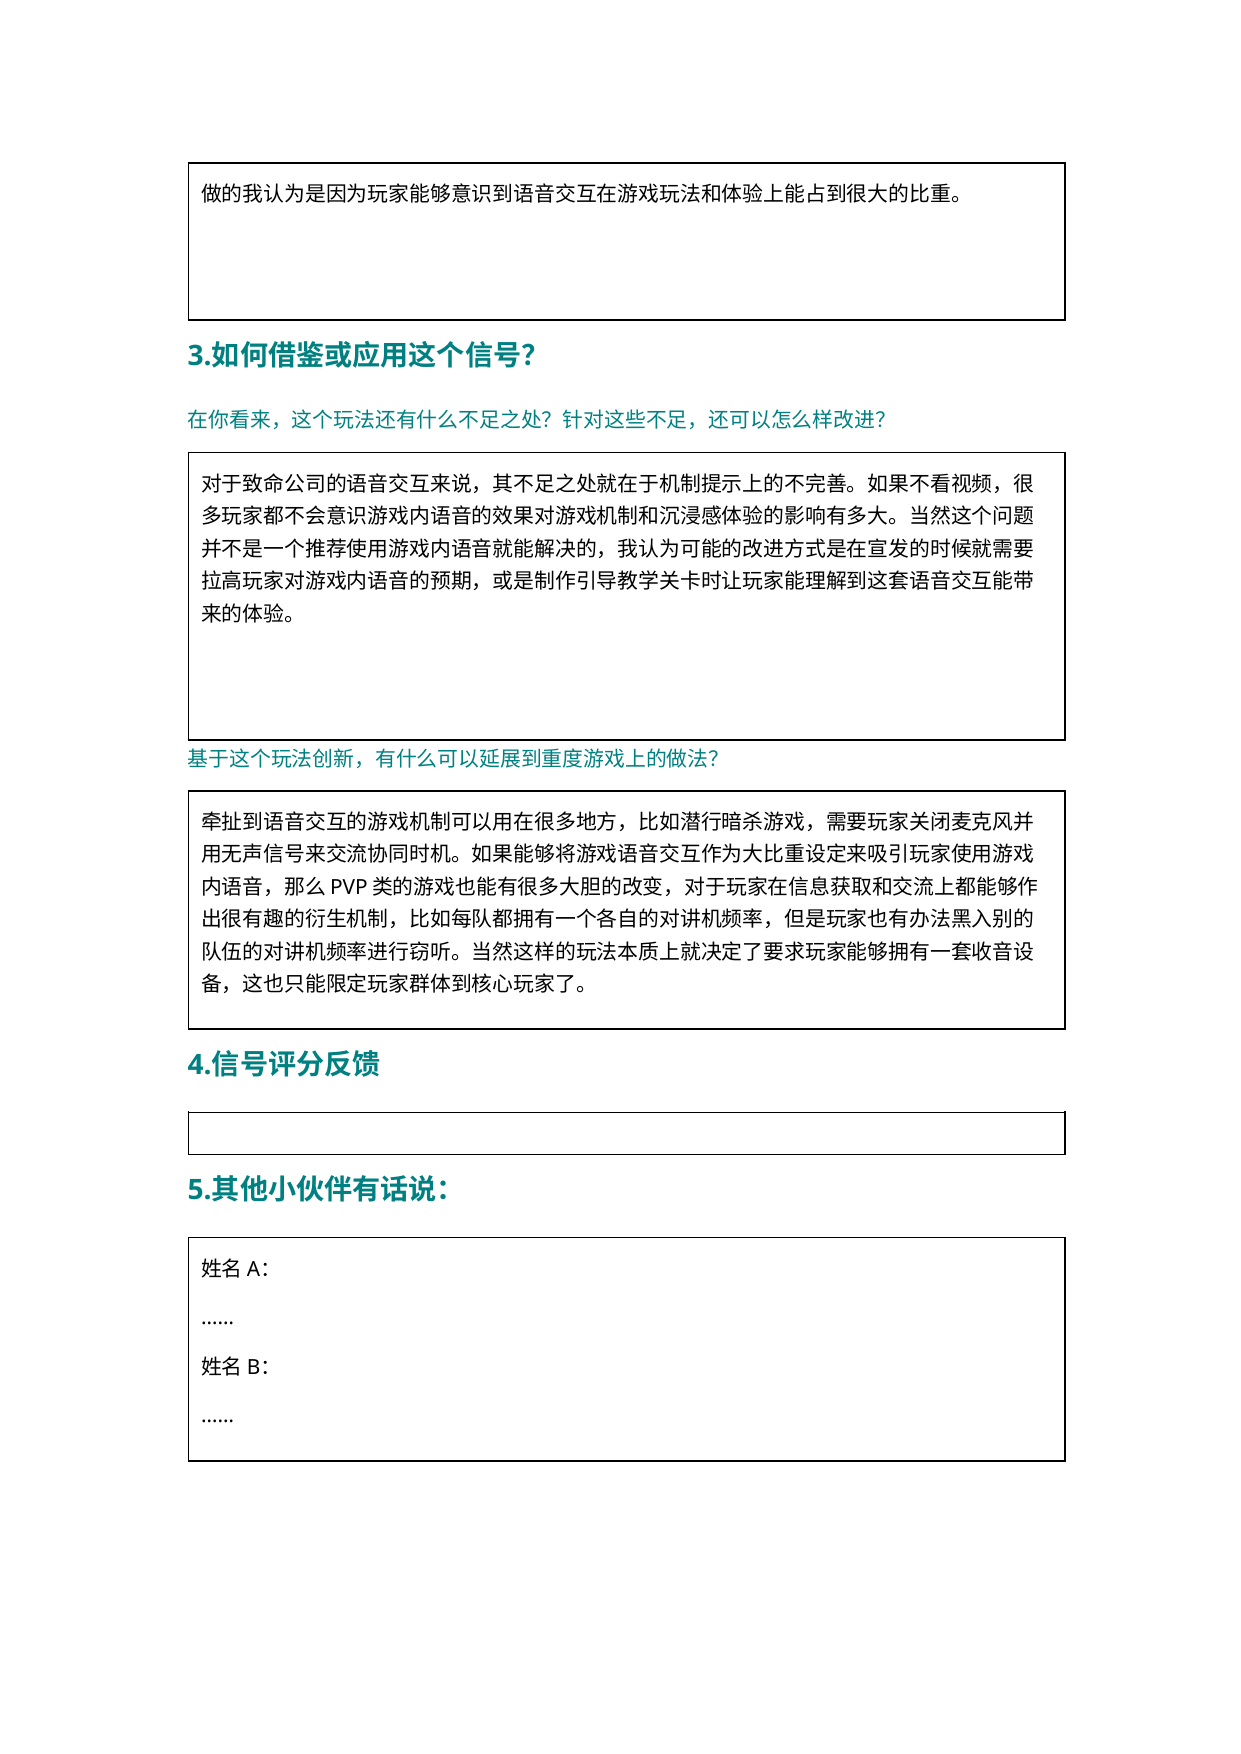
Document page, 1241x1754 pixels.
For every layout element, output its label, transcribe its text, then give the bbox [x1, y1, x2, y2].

table_header 对于致命公司的语音交互来说，其不足之处就在于机制提示上的不完善。如果不看视频，很多玩家都不会意识游戏内语音的效果对游戏机制和沉浸感体验的影响有多大。当然这个问题并不是一个推荐使用游戏内语音就能解决的，我认为可能的改进方式是在宣发的时候就需要拉高玩家对游戏内语音的预期，或是制作引导教学关卡时让玩家能理解到这套语音交互能带来的体验。 [189, 453, 1064, 739]
text 5.其他小伙伴有话说： [187, 1155, 1053, 1220]
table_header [189, 164, 1064, 319]
table_header 姓名A： …… 姓名B： …… [189, 1238, 1064, 1460]
text 4.信号评分反馈 [187, 1030, 1053, 1095]
table_header [189, 1113, 1064, 1153]
text 3.如何借鉴或应用这个信号？ [187, 321, 1053, 386]
text 在你看来，这个玩法还有什么不足之处？针对这些不足，还可以怎么样改进？ [187, 403, 1053, 435]
table_header 牵扯到语音交互的游戏机制可以用在很多地方，比如潜行暗杀游戏，需要玩家关闭麦克风并用无声信号来交流协同时机。如果能够将游戏语音交互作为大比重设定来吸引玩家使用游戏内语音，那么PVP类的游戏也能有很多大胆的改变，对于玩家在信息获取和交流上都能够作出很有趣的衍生机制，比如每队都拥有一个各自的对讲机频率，但是玩家也有办法黑入别的队伍的对讲机频率进行窃听。当然这样的玩法本质上就决定了要求玩家能够拥有一套收音设备，这也只能限定玩家群体到核心玩家了。 [189, 792, 1064, 1028]
text 基于这个玩法创新，有什么可以延展到重度游戏上的做法？ [187, 741, 1053, 773]
